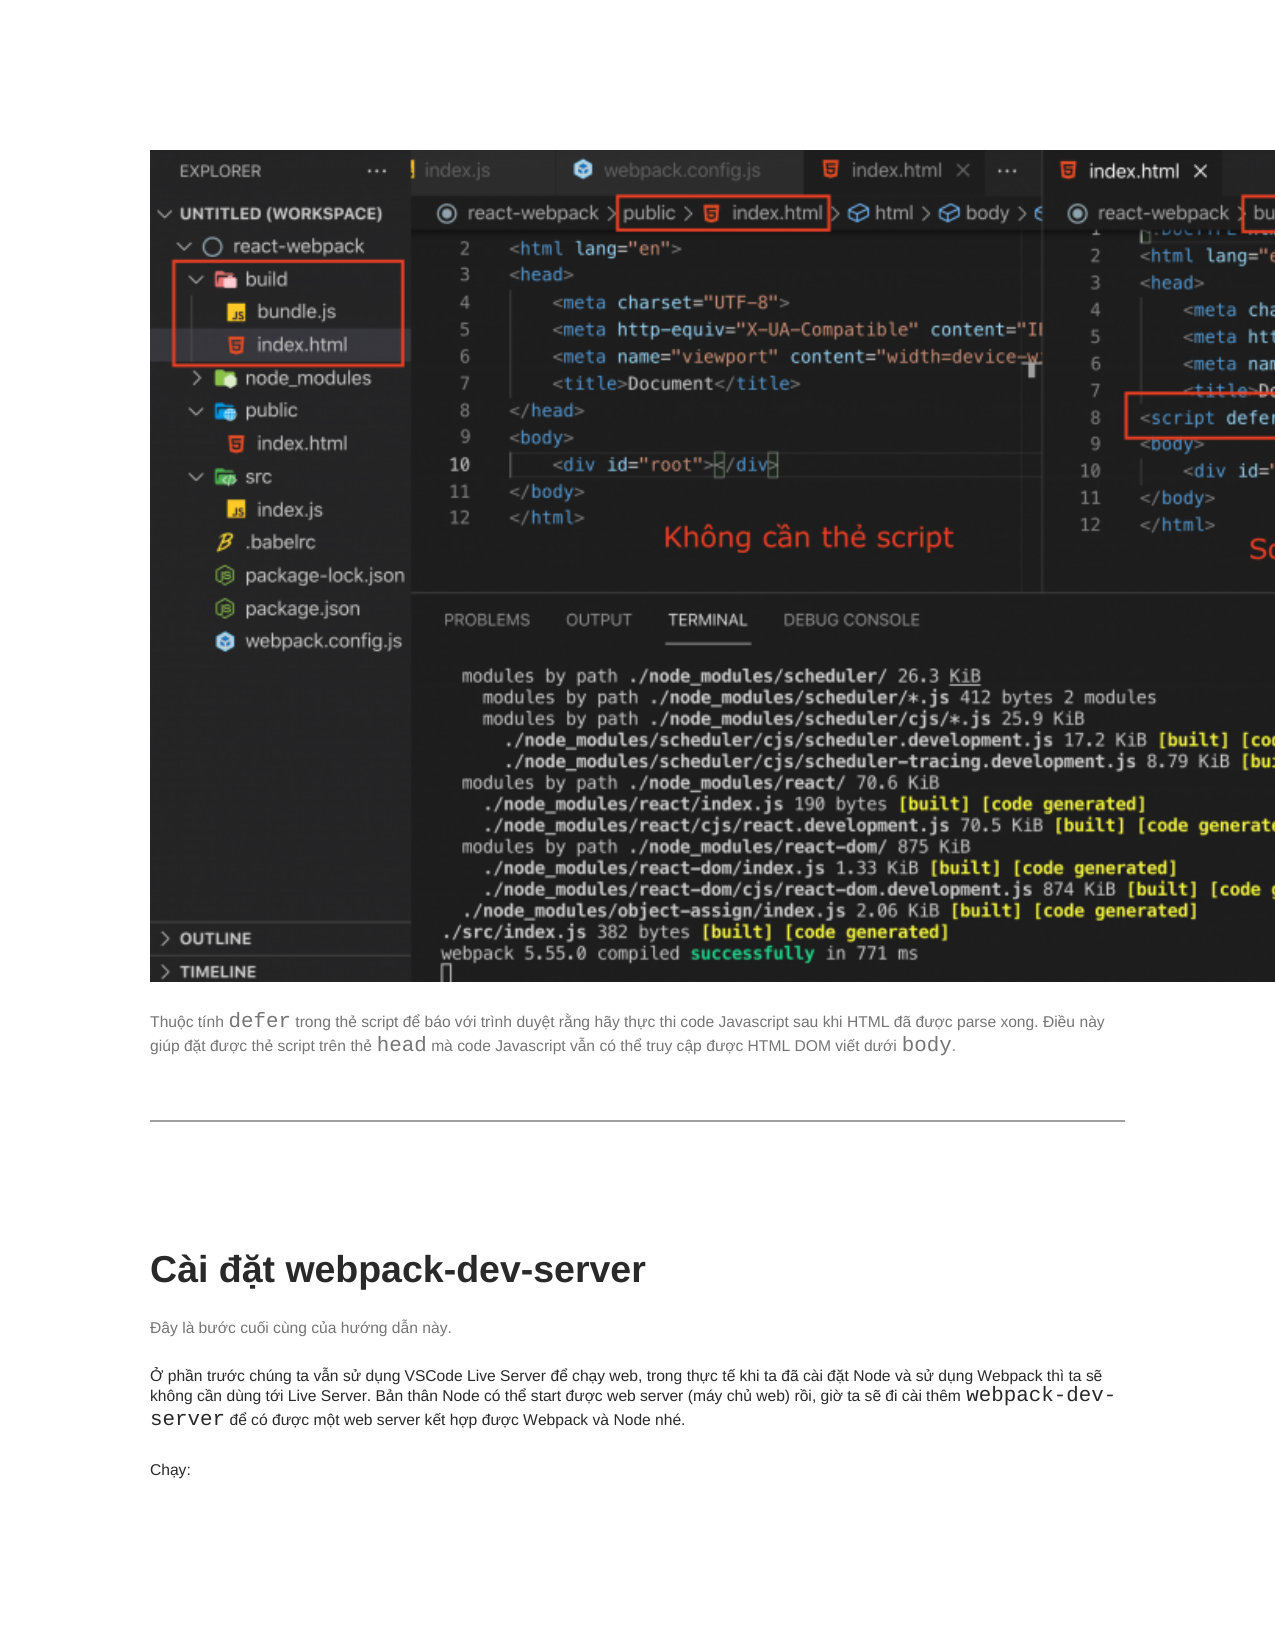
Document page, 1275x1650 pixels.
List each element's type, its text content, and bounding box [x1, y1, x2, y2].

text Đây là bước cuối cùng của hướng dẫn này. [150, 1319, 1125, 1337]
text Chạy: [150, 1461, 1125, 1479]
text Ở phần trước chúng ta vẫn sử dụng VSCode Live Server để chạy web, trong thực tế khi ta đã cài đặt Node và sử dụng Webpack thì ta sẽ không cần dùng tới Live Server. Bản thân Node có thể start được web server (máy chủ web) rồi, giờ ta sẽ đi cài thêm webpack-dev-server để có được một web server kết hợp được Webpack và Node nhé. [150, 1366, 1125, 1432]
text Cài đặt webpack-dev-server [150, 1247, 1125, 1290]
picture [150, 150, 1275, 982]
text Thuộc tính defer trong thẻ script để báo với trình duyệt rằng hãy thực thi code Javascript sau khi HTML đã được parse xong. Điều này giúp đặt được thẻ script trên thẻ head mà code Javascript vẫn có thể truy cập được HTML DOM viết dưới body. [150, 1010, 1125, 1058]
